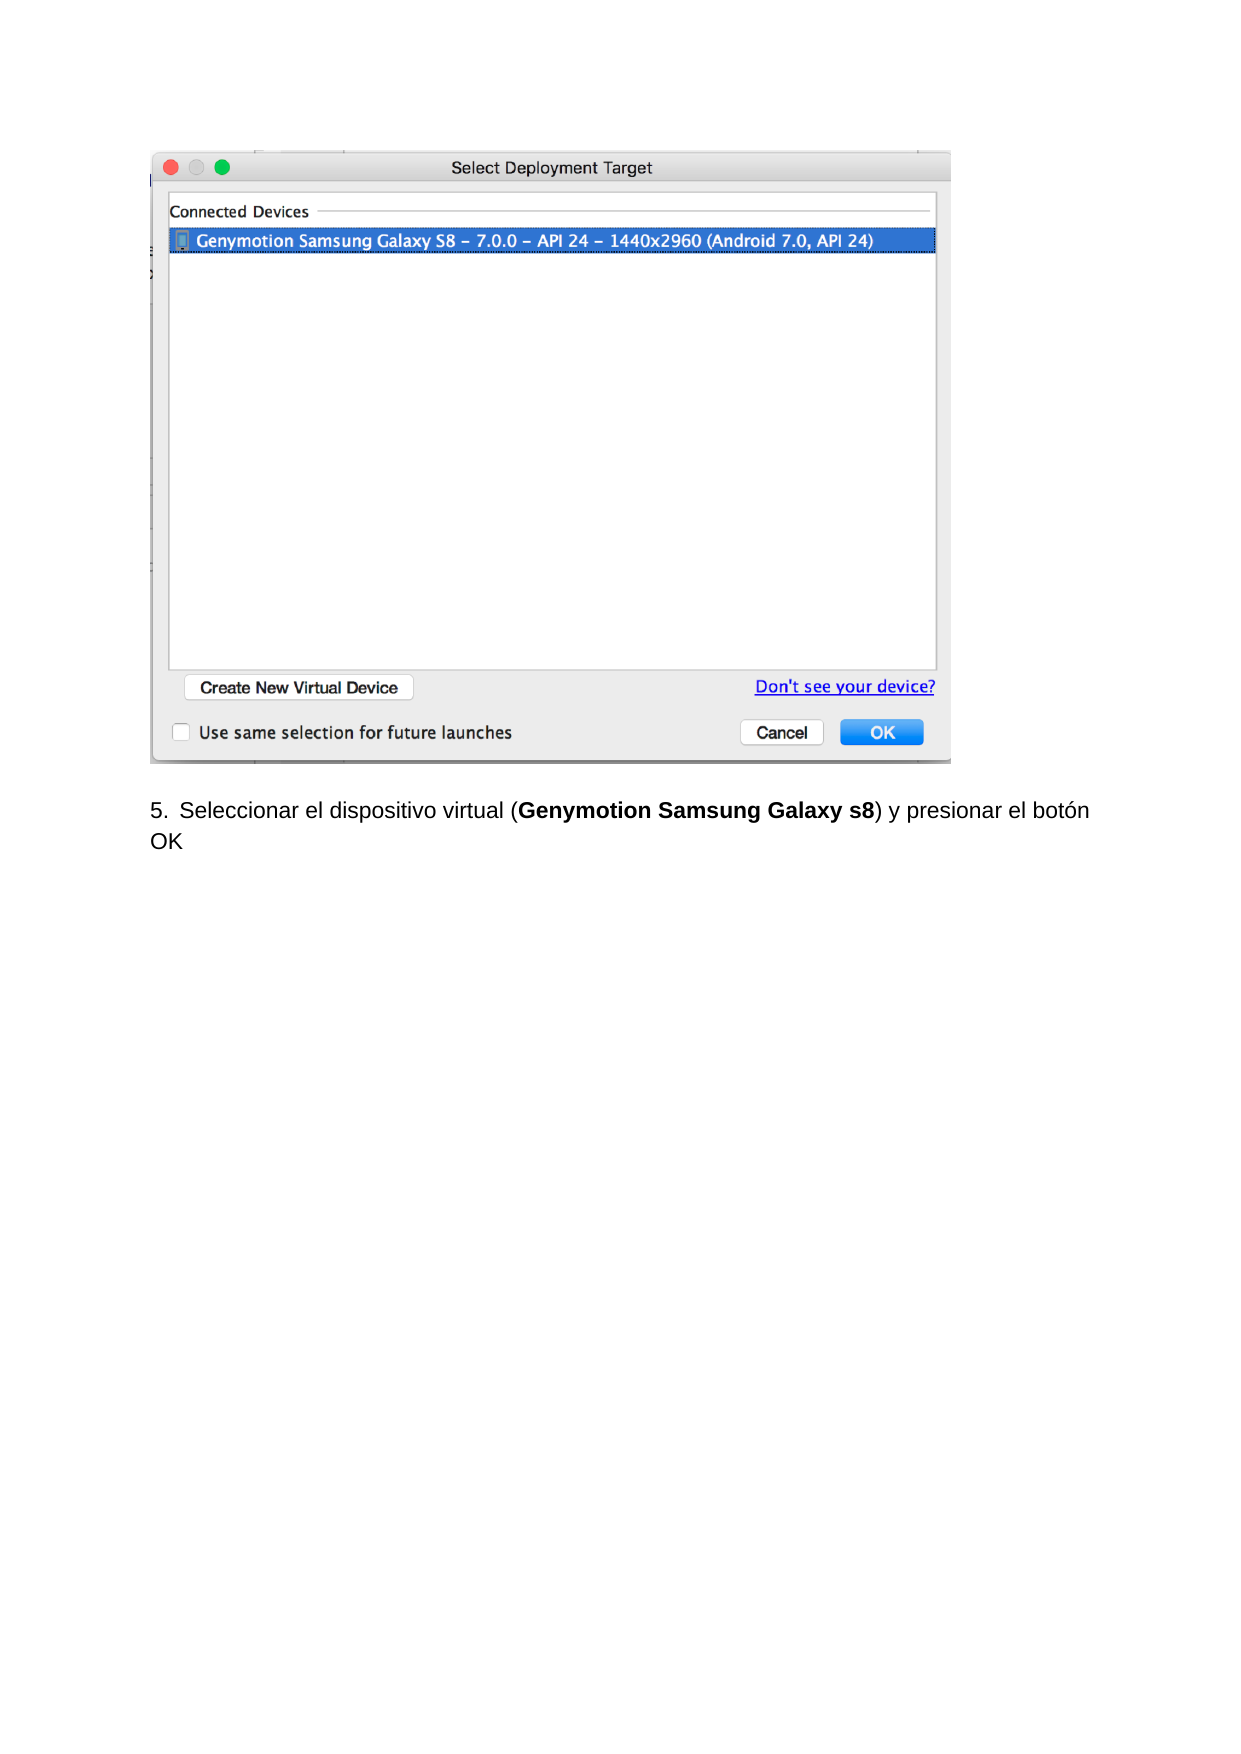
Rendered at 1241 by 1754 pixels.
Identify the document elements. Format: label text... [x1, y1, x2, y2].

text 5. Seleccionar el dispositivo virtual (Genymotion Samsung Galaxy s8) y presionar el botón OK [150, 797, 1090, 854]
picture [150, 150, 951, 764]
